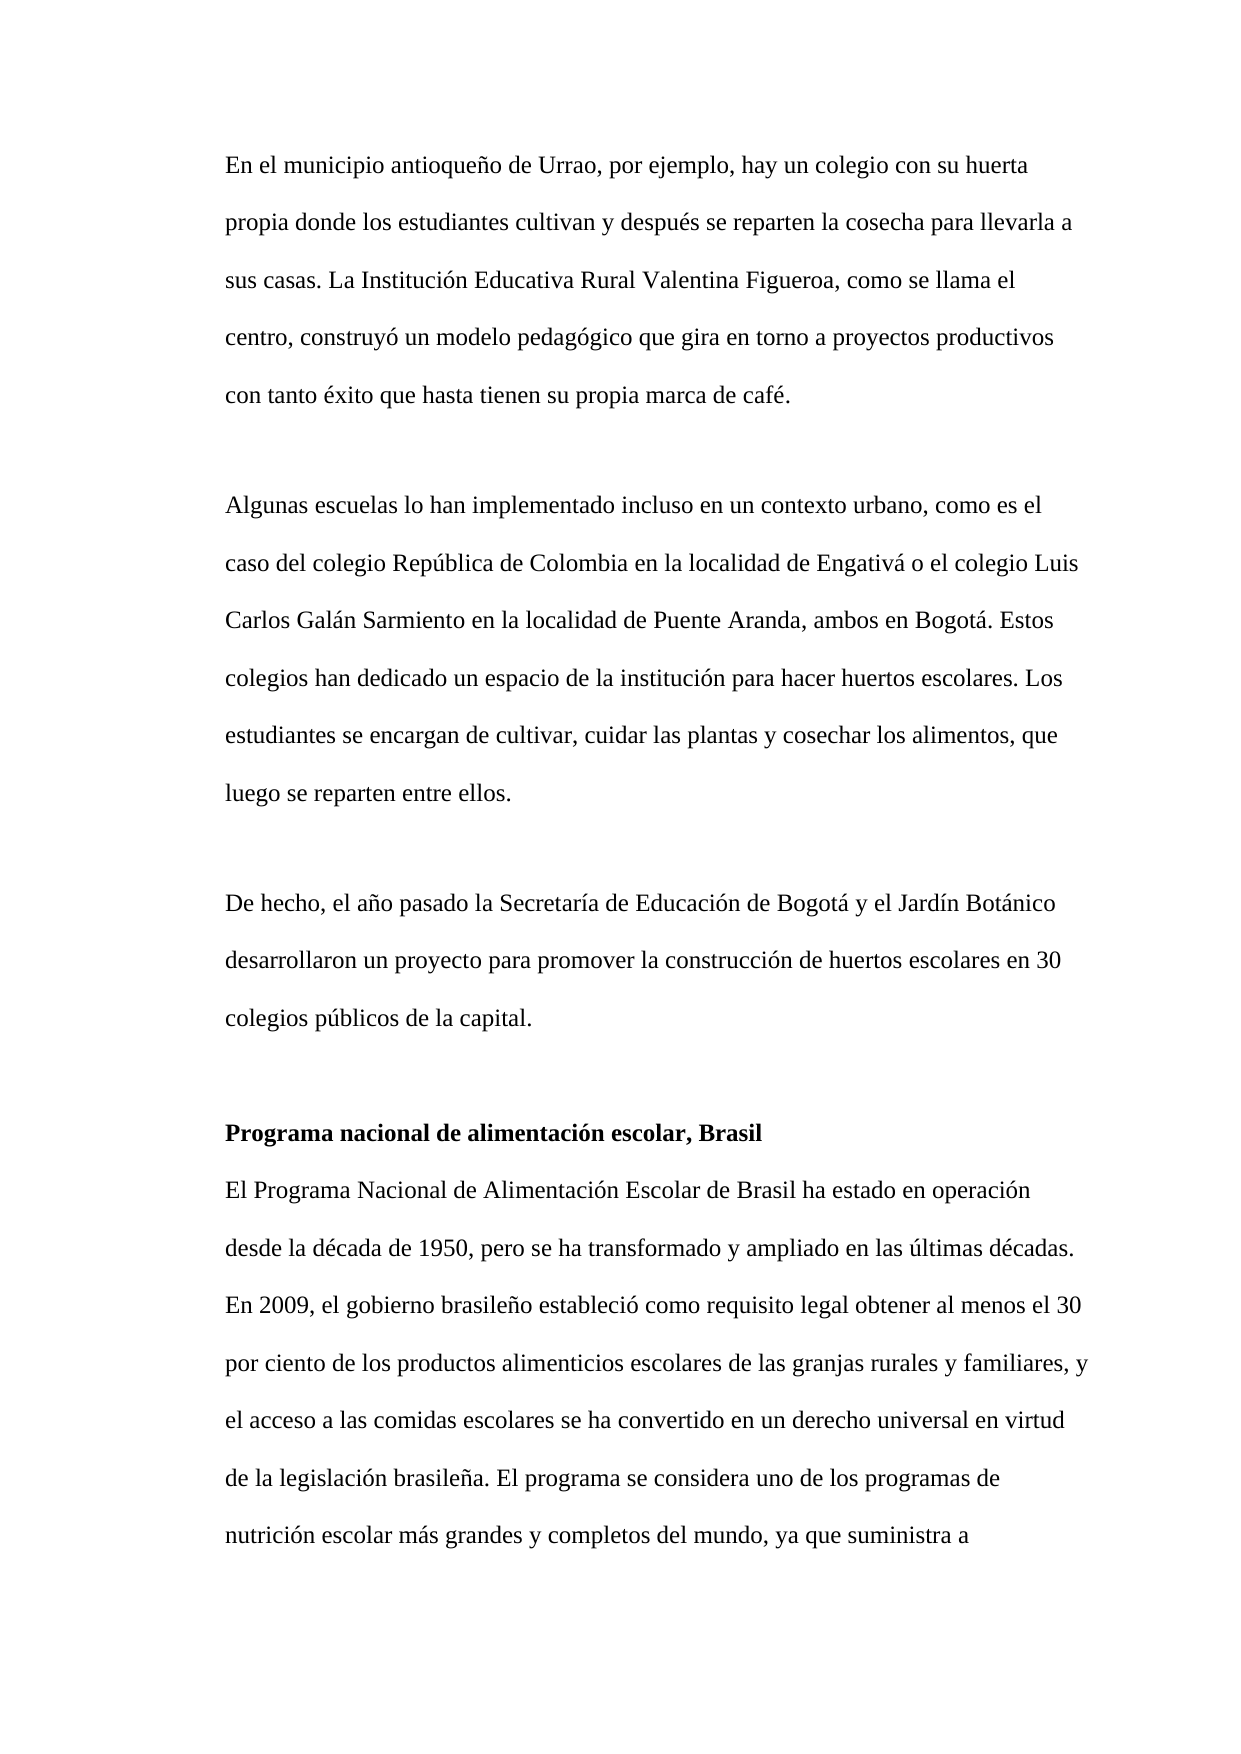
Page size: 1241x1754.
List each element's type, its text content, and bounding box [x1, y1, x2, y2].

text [225, 1175, 1090, 1549]
text De hecho, el año pasado la Secretaría de Educación de Bogotá y el Jardín Botánico desarrollaron un proyecto para promover la construcción de huertos escolares en 30 colegios públicos de la capital. [225, 888, 1090, 1032]
text En el municipio antioqueño de Urrao, por ejemplo, hay un colegio con su huerta propia donde los estudiantes cultivan y después se reparten la cosecha para llevarla a sus casas. La Institución Educativa Rural Valentina Figueroa, como se llama el centro, construyó un modelo pedagógico que gira en torno a proyectos productivos con tanto éxito que hasta tienen su propia marca de café. [225, 150, 1090, 409]
text Algunas escuelas lo han implementado incluso en un contexto urbano, como es el caso del colegio República de Colombia en la localidad de Engativá o el colegio Luis Carlos Galán Sarmiento en la localidad de Puente Aranda, ambos en Bogotá. Estos colegios han dedicado un espacio de la institución para hacer huertos escolares. Los estudiantes se encargan de cultivar, cuidar las plantas y cosechar los alimentos, que luego se reparten entre ellos. [225, 490, 1090, 806]
text Programa nacional de alimentación escolar, Brasil [225, 1118, 1090, 1147]
